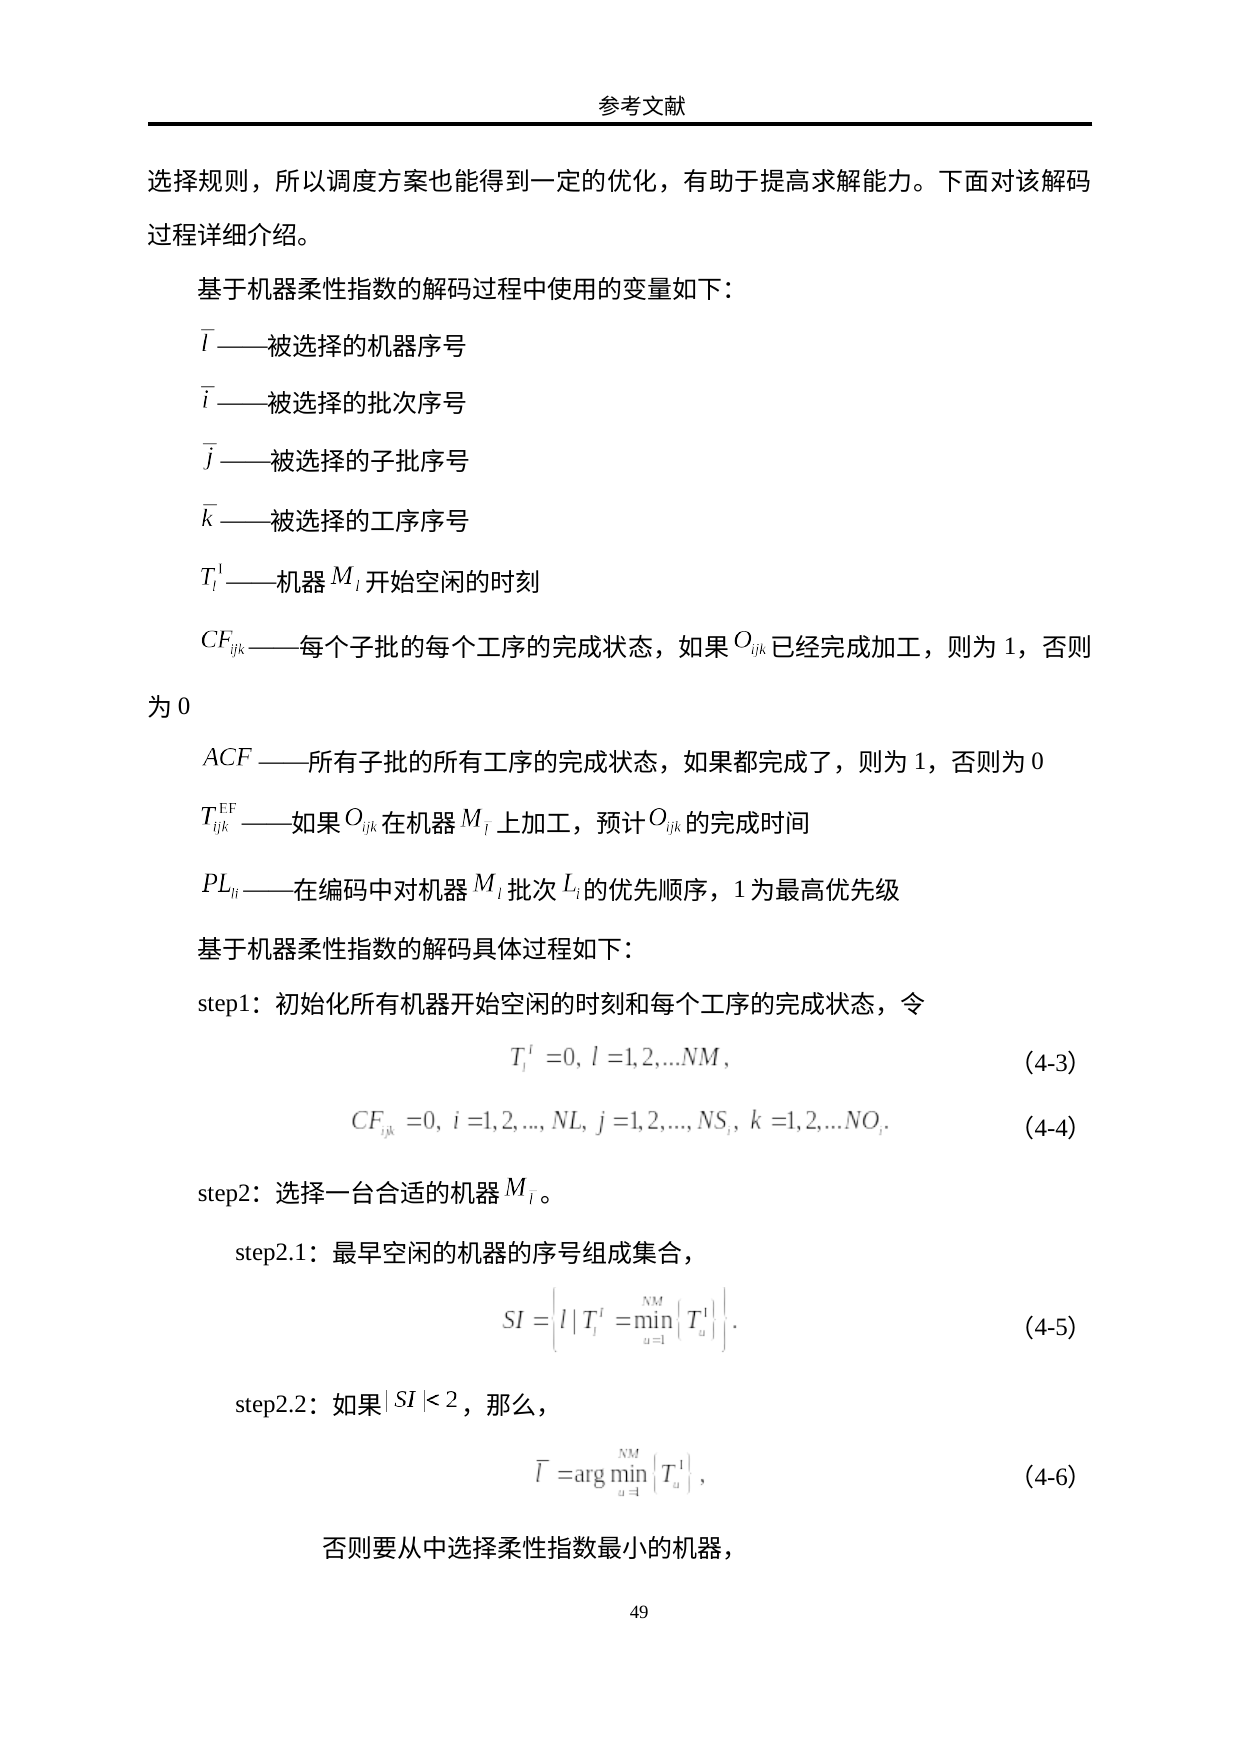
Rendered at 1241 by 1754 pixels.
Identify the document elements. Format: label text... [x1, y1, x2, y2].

text step2.1：最早空闲的机器的序号组成集合， [148, 1233, 1092, 1270]
text ——在编码中对机器批次的优先顺序，1为最高优先级 [148, 865, 1092, 912]
text step1：初始化所有机器开始空闲的时刻和每个工序的完成状态，令 [148, 984, 1092, 1020]
text ——被选择的机器序号 [148, 324, 1092, 364]
text ——被选择的子批序号 [148, 439, 1092, 481]
text ——机器开始空闲的时刻 [148, 557, 1092, 604]
text 基于机器柔性指数的解码具体过程如下： [148, 930, 1092, 966]
text ——如果在机器上加工，预计的完成时间 [148, 797, 1092, 847]
text （4-4） [148, 1103, 1092, 1150]
text step2：选择一台合适的机器。 [148, 1168, 1092, 1215]
text step2.2：如果，那么， [148, 1384, 1092, 1424]
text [148, 161, 1092, 252]
text 否则要从中选择柔性指数最小的机器， [273, 1528, 1092, 1564]
text ——被选择的工序序号 [148, 499, 1092, 539]
text ——每个子批的每个工序的完成状态，如果已经完成加工，则为1，否则为0 [148, 622, 1092, 724]
text （4-5） [148, 1288, 1092, 1366]
text 基于机器柔性指数的解码过程中使用的变量如下： [148, 270, 1092, 306]
text ——所有子批的所有工序的完成状态，如果都完成了，则为1，否则为0 [148, 742, 1092, 779]
text （4-6） [148, 1442, 1092, 1510]
text （4-3） [148, 1038, 1092, 1085]
text ——被选择的批次序号 [148, 382, 1092, 421]
